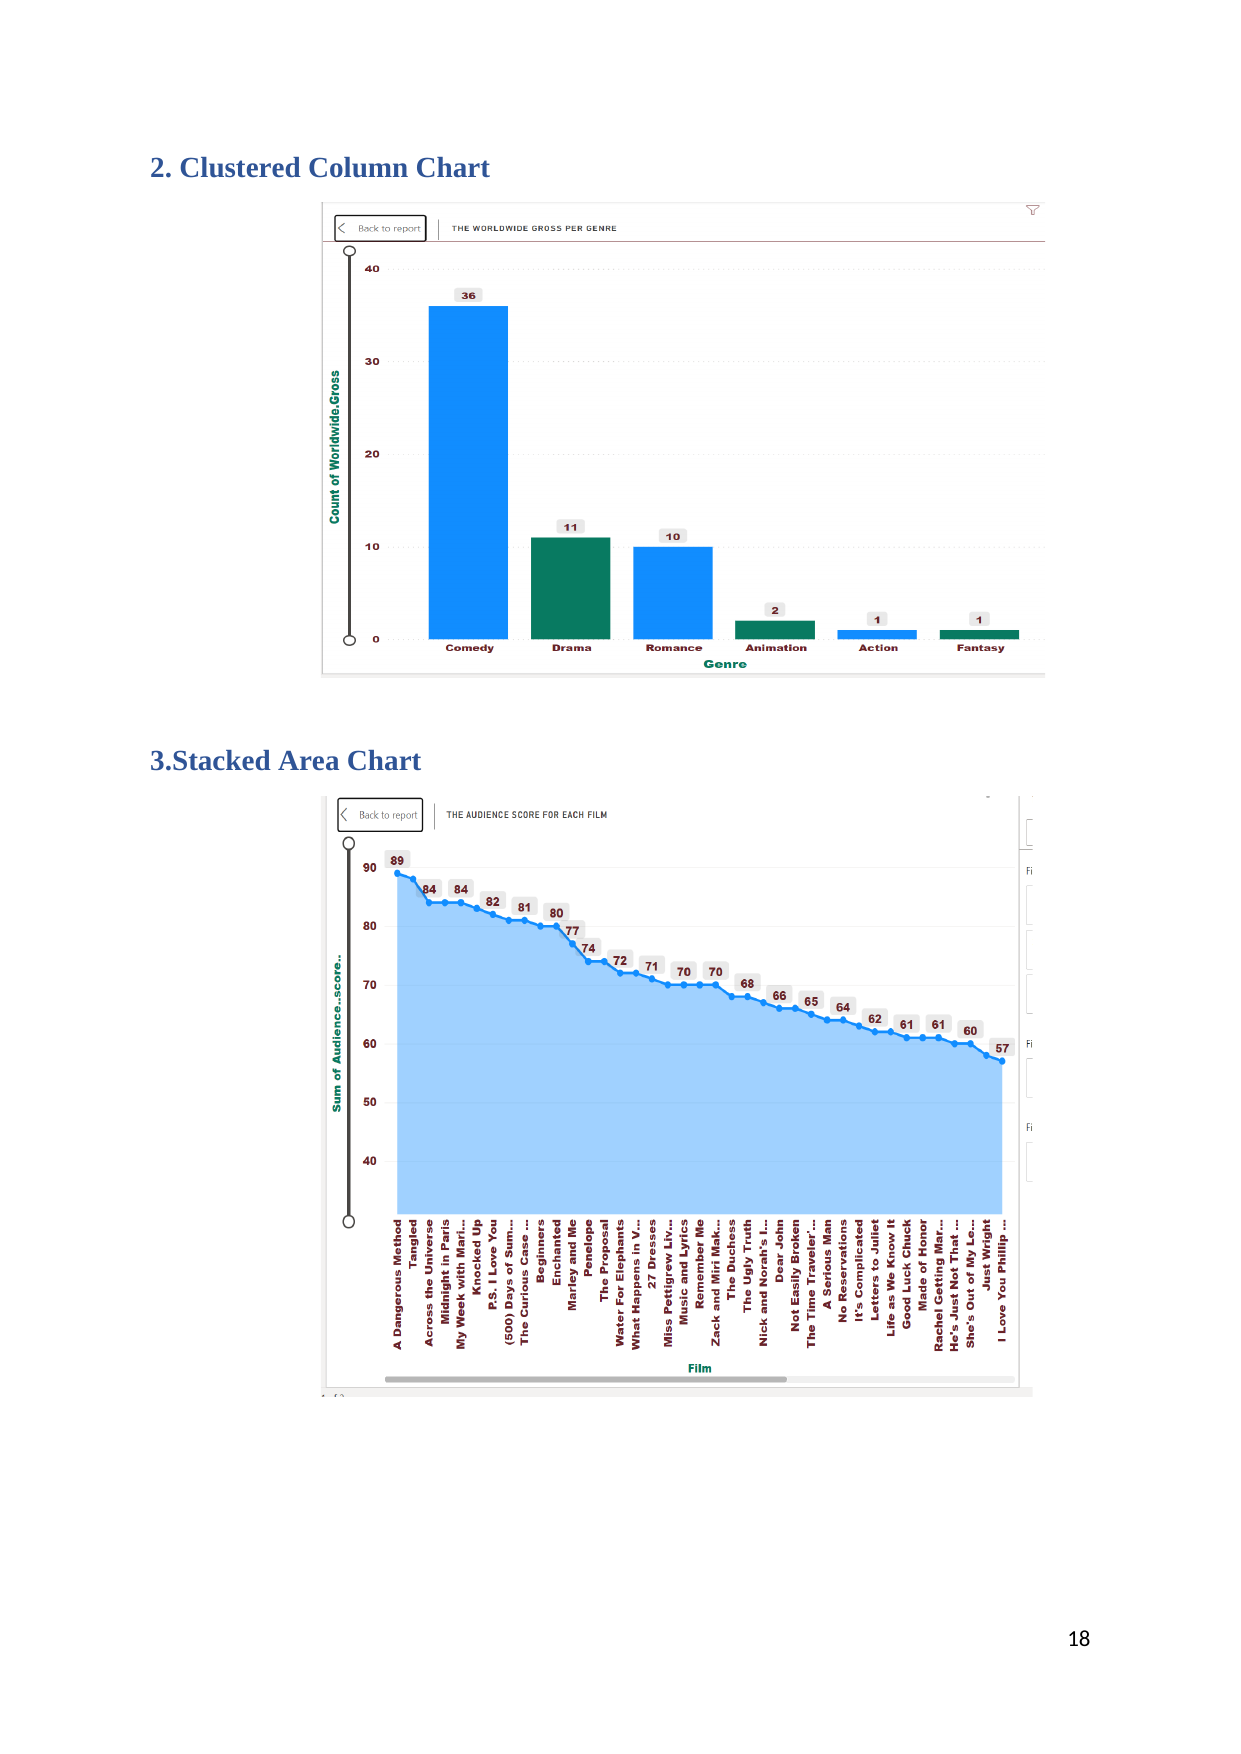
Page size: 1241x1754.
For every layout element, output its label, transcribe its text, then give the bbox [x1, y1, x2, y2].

text 3.Stacked Area Chart [150, 743, 1090, 777]
picture [320, 796, 1033, 1397]
text 2. Clustered Column Chart [150, 150, 1090, 183]
picture [320, 202, 1046, 678]
